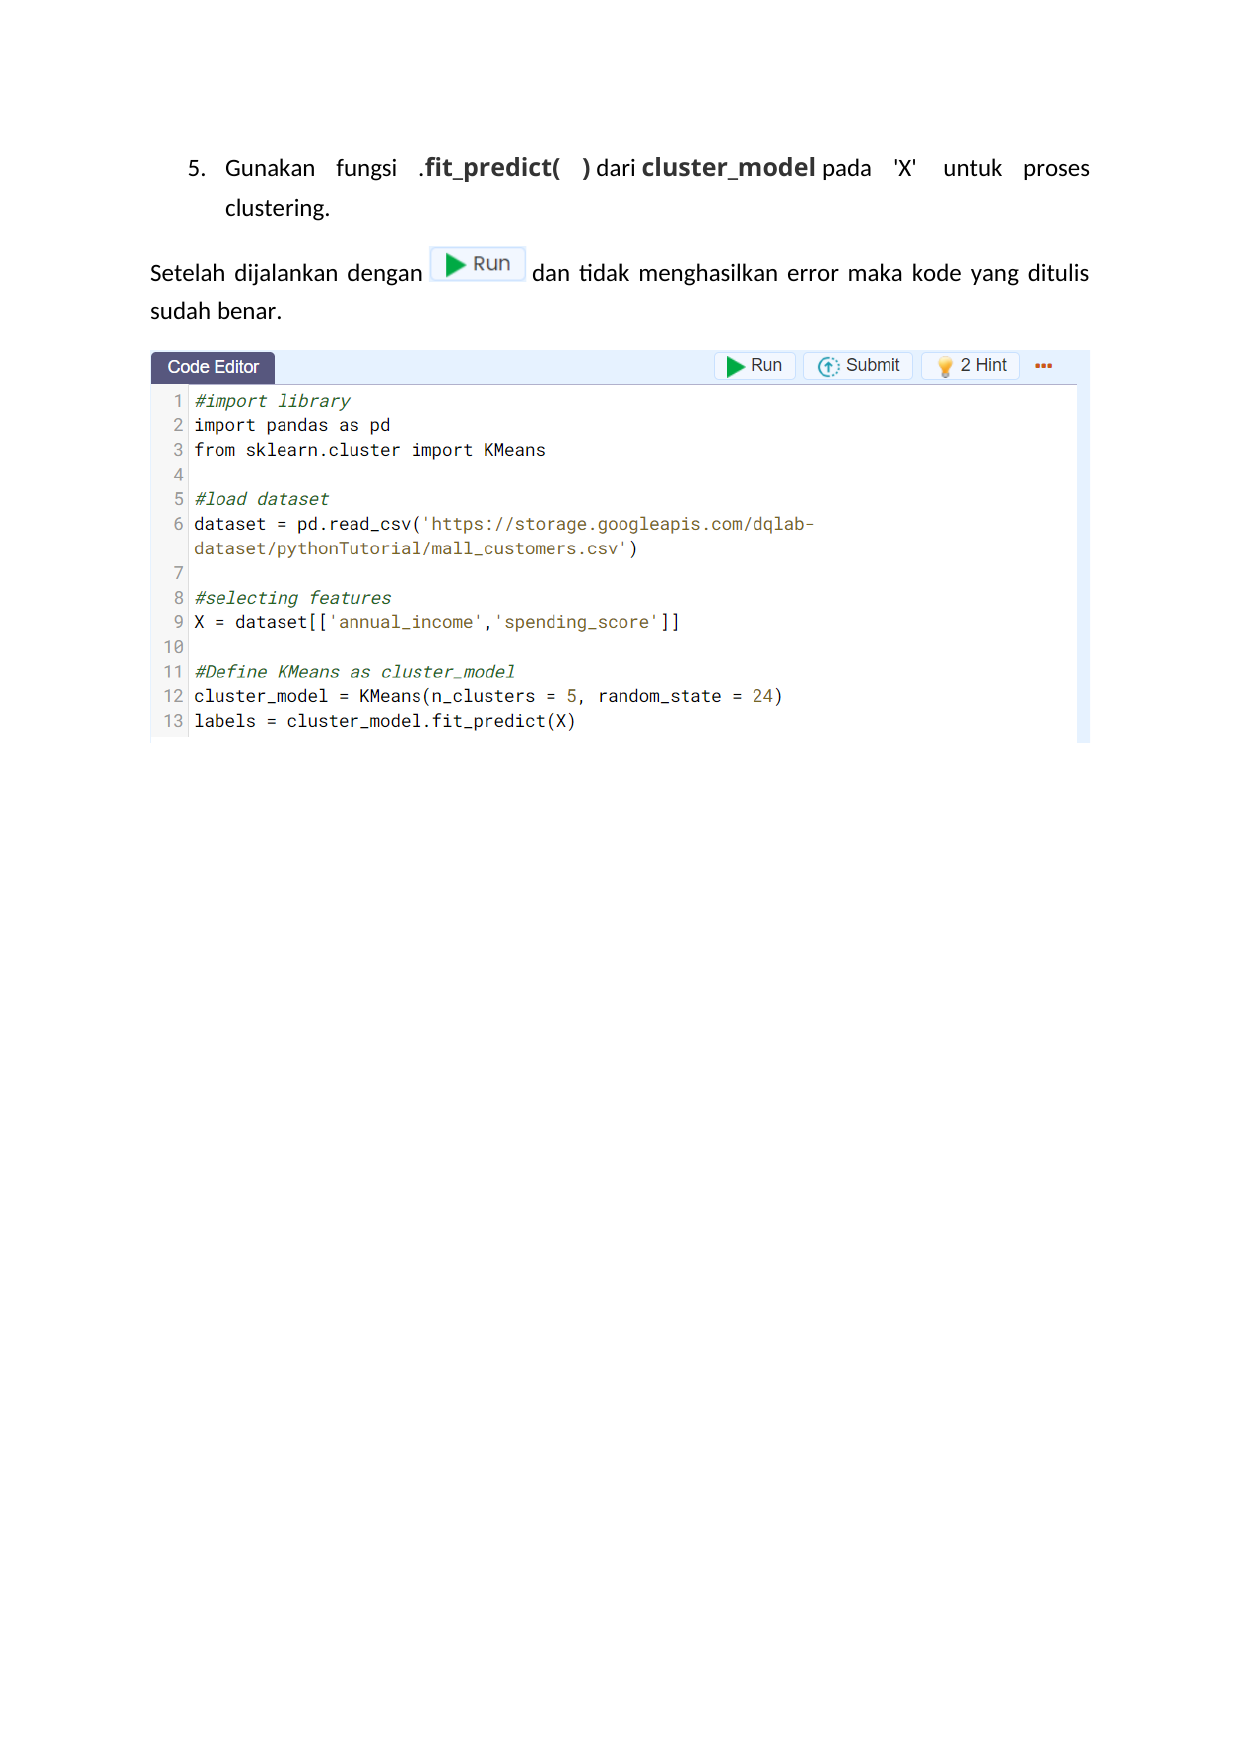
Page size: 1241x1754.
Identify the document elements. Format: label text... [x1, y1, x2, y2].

picture [150, 350, 1091, 743]
picture [428, 246, 527, 282]
text Setelah dijalankan dengan dan tidak menghasilkan error maka kode yang ditulis sudah benar. [150, 246, 1090, 326]
list Gunakan fungsi .fit_predict( ) dari cluster_model pada 'X' untuk proses clustering. [187, 150, 1090, 222]
